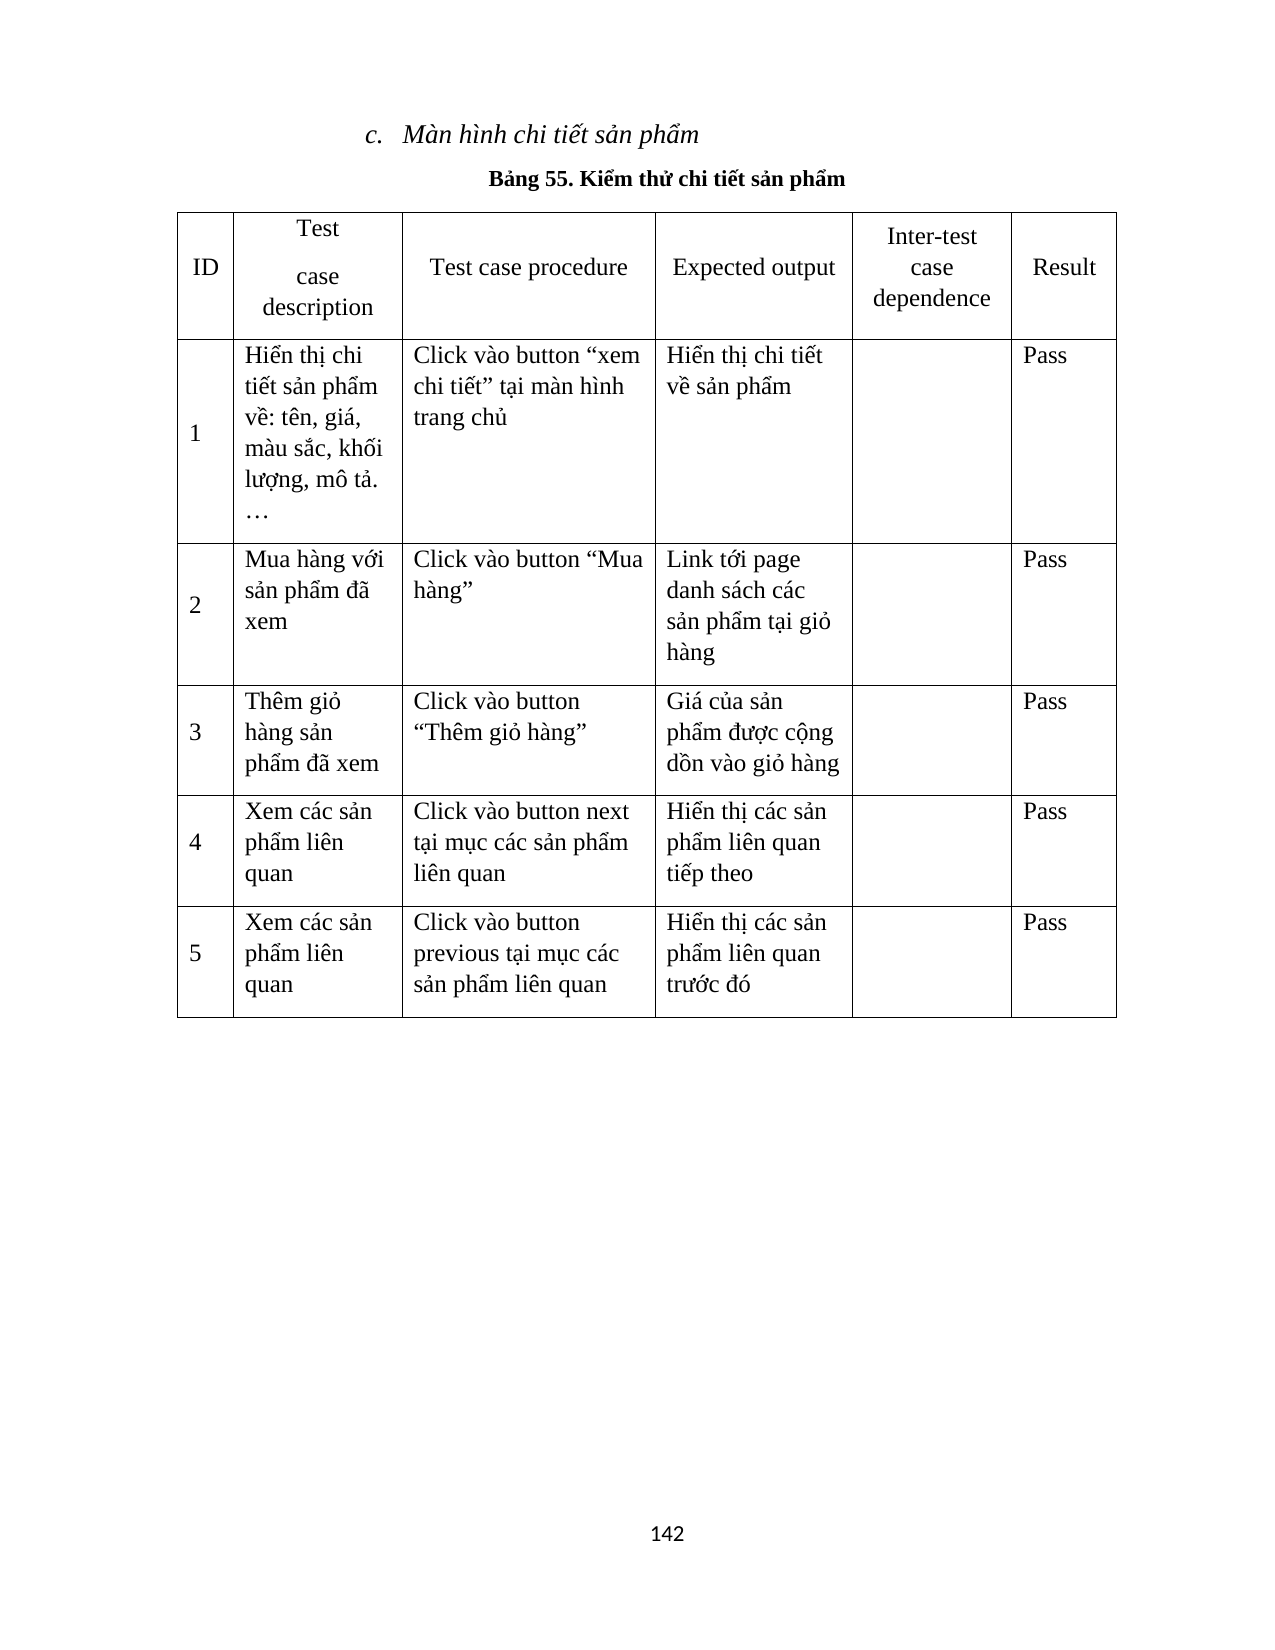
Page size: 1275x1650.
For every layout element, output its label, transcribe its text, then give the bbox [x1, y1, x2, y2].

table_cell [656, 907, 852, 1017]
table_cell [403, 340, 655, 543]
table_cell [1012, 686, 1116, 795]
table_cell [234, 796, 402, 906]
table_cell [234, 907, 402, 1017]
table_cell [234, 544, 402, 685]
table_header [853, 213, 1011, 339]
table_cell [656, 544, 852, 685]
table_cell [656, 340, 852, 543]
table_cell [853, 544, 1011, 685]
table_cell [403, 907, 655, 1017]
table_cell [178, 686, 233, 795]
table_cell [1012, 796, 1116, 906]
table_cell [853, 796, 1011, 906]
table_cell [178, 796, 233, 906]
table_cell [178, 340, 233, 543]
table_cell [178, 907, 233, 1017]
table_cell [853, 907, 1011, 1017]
list Màn hình chi tiết sản phẩm [365, 118, 1157, 149]
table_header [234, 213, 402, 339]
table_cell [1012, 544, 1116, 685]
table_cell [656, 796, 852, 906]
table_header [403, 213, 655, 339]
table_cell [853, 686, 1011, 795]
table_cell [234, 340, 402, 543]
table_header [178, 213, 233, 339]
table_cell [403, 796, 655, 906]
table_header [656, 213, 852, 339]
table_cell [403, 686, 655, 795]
text Bảng 55. Kiểm thử chi tiết sản phẩm [177, 165, 1157, 191]
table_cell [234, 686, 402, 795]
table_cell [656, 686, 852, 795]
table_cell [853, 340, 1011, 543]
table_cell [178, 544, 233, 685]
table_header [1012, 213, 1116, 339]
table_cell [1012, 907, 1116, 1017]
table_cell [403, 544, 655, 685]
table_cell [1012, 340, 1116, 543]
